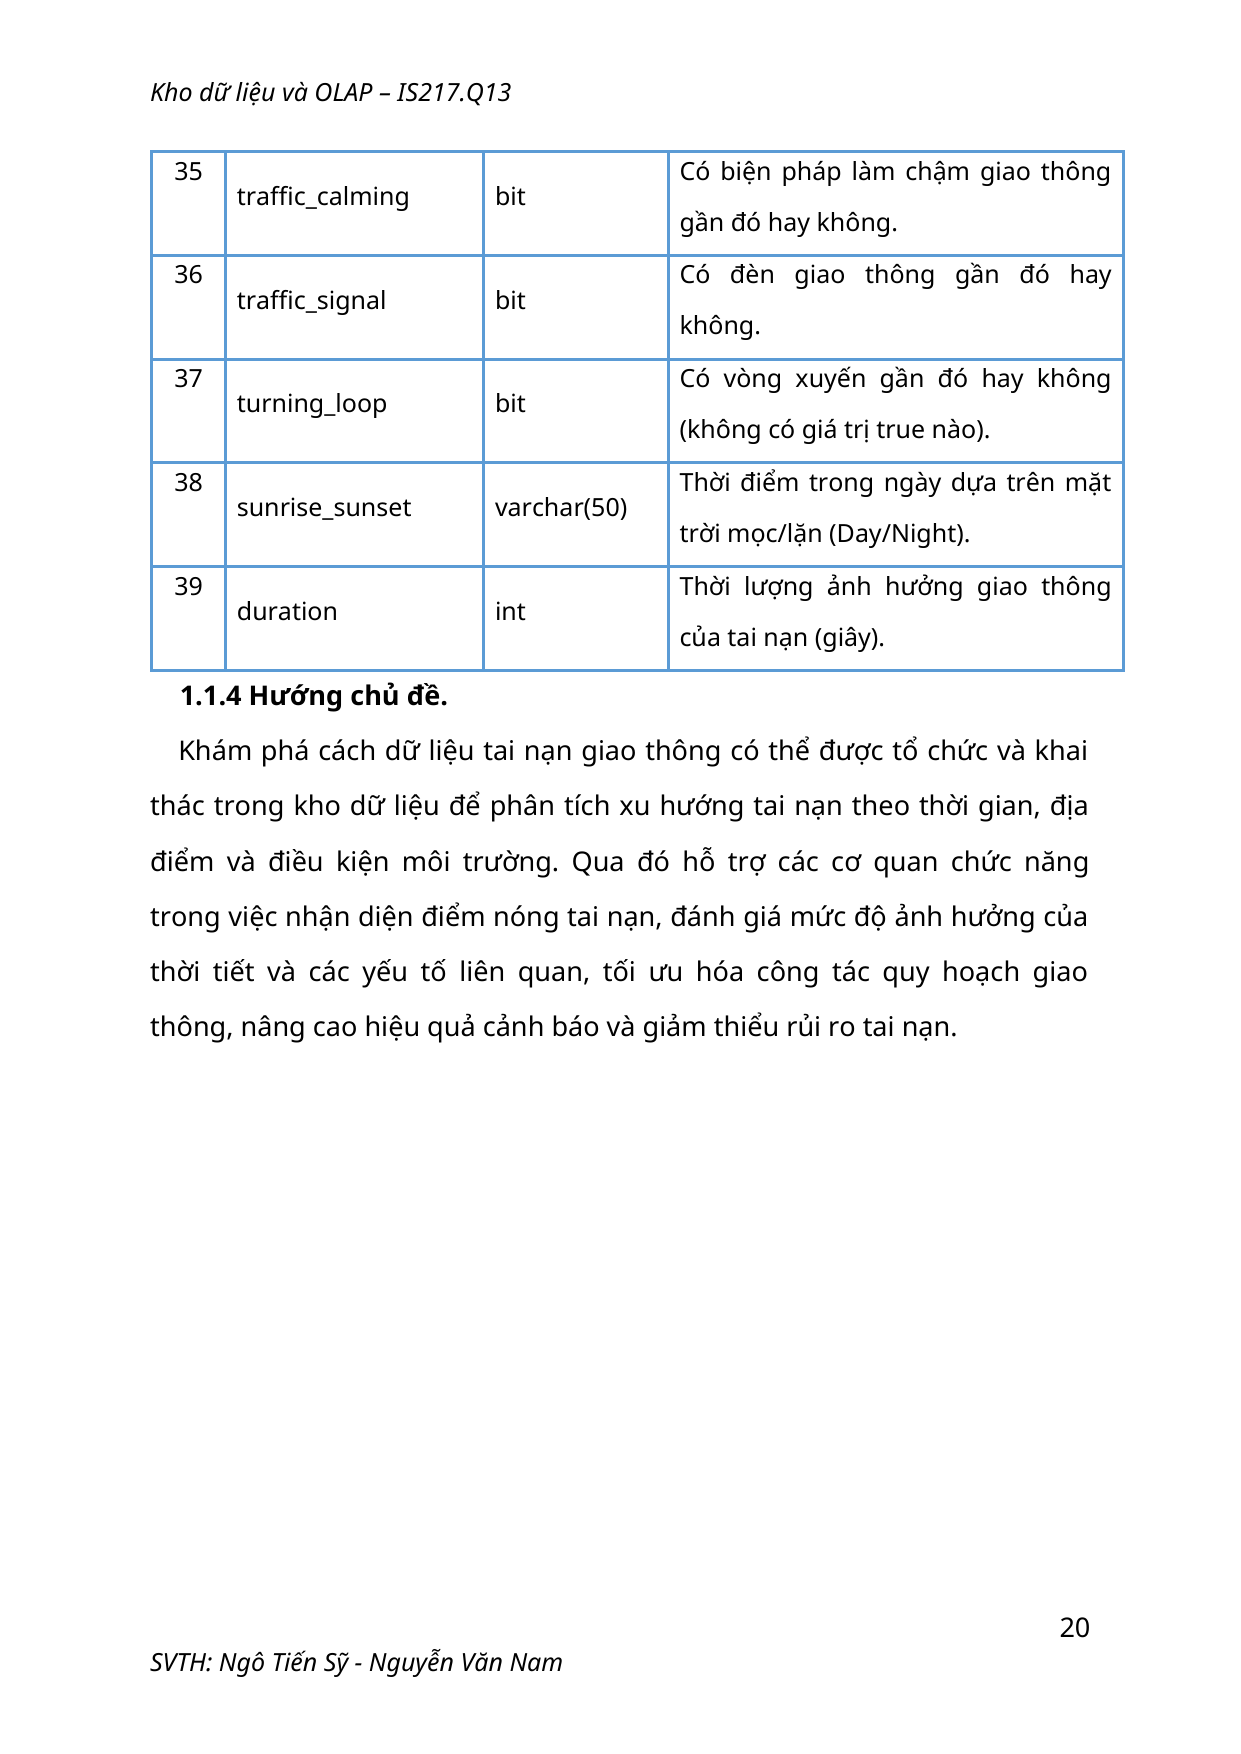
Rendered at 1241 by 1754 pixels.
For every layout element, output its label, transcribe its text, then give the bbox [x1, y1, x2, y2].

table_cell 38 [153, 464, 224, 565]
table_cell traffic_signal [227, 257, 482, 357]
table_cell 35 [153, 153, 224, 254]
table_cell traffic_calming [227, 153, 482, 254]
text Khám phá cách dữ liệu tai nạn giao thông có thể được tổ chức và khai thác trong kho dữ liệu để phân tích xu hướng tai nạn theo thời gian, địa điểm và điều kiện môi trường. Qua đó hỗ trợ các cơ quan chức năng trong việc nhận diện điểm nóng tai nạn, đánh giá mức độ ảnh hưởng của thời tiết và các yếu tố liên quan, tối ưu hóa công tác quy hoạch giao thông, nâng cao hiệu quả cảnh báo và giảm thiểu rủi ro tai nạn. [150, 731, 1090, 1045]
subtitle 1.1.4 Hướng chủ đề. [150, 676, 1090, 713]
table_cell Thời điểm trong ngày dựa trên mặt trời mọc/lặn (Day/Night). [670, 464, 1122, 565]
table_cell bit [485, 361, 667, 461]
table_cell Thời lượng ảnh hưởng giao thông của tai nạn (giây). [670, 568, 1122, 669]
table_cell sunrise_sunset [227, 464, 482, 565]
table_cell 36 [153, 257, 224, 357]
table_cell varchar(50) [485, 464, 667, 565]
table_cell Có đèn giao thông gần đó hay không. [670, 257, 1122, 357]
table_cell turning_loop [227, 361, 482, 461]
table_cell duration [227, 568, 482, 669]
table_cell bit [485, 257, 667, 357]
table_cell 39 [153, 568, 224, 669]
table_cell 37 [153, 361, 224, 461]
table_cell int [485, 568, 667, 669]
table_cell Có biện pháp làm chậm giao thông gần đó hay không. [670, 153, 1122, 254]
table_cell Có vòng xuyến gần đó hay không (không có giá trị true nào). [670, 361, 1122, 461]
table_cell bit [485, 153, 667, 254]
